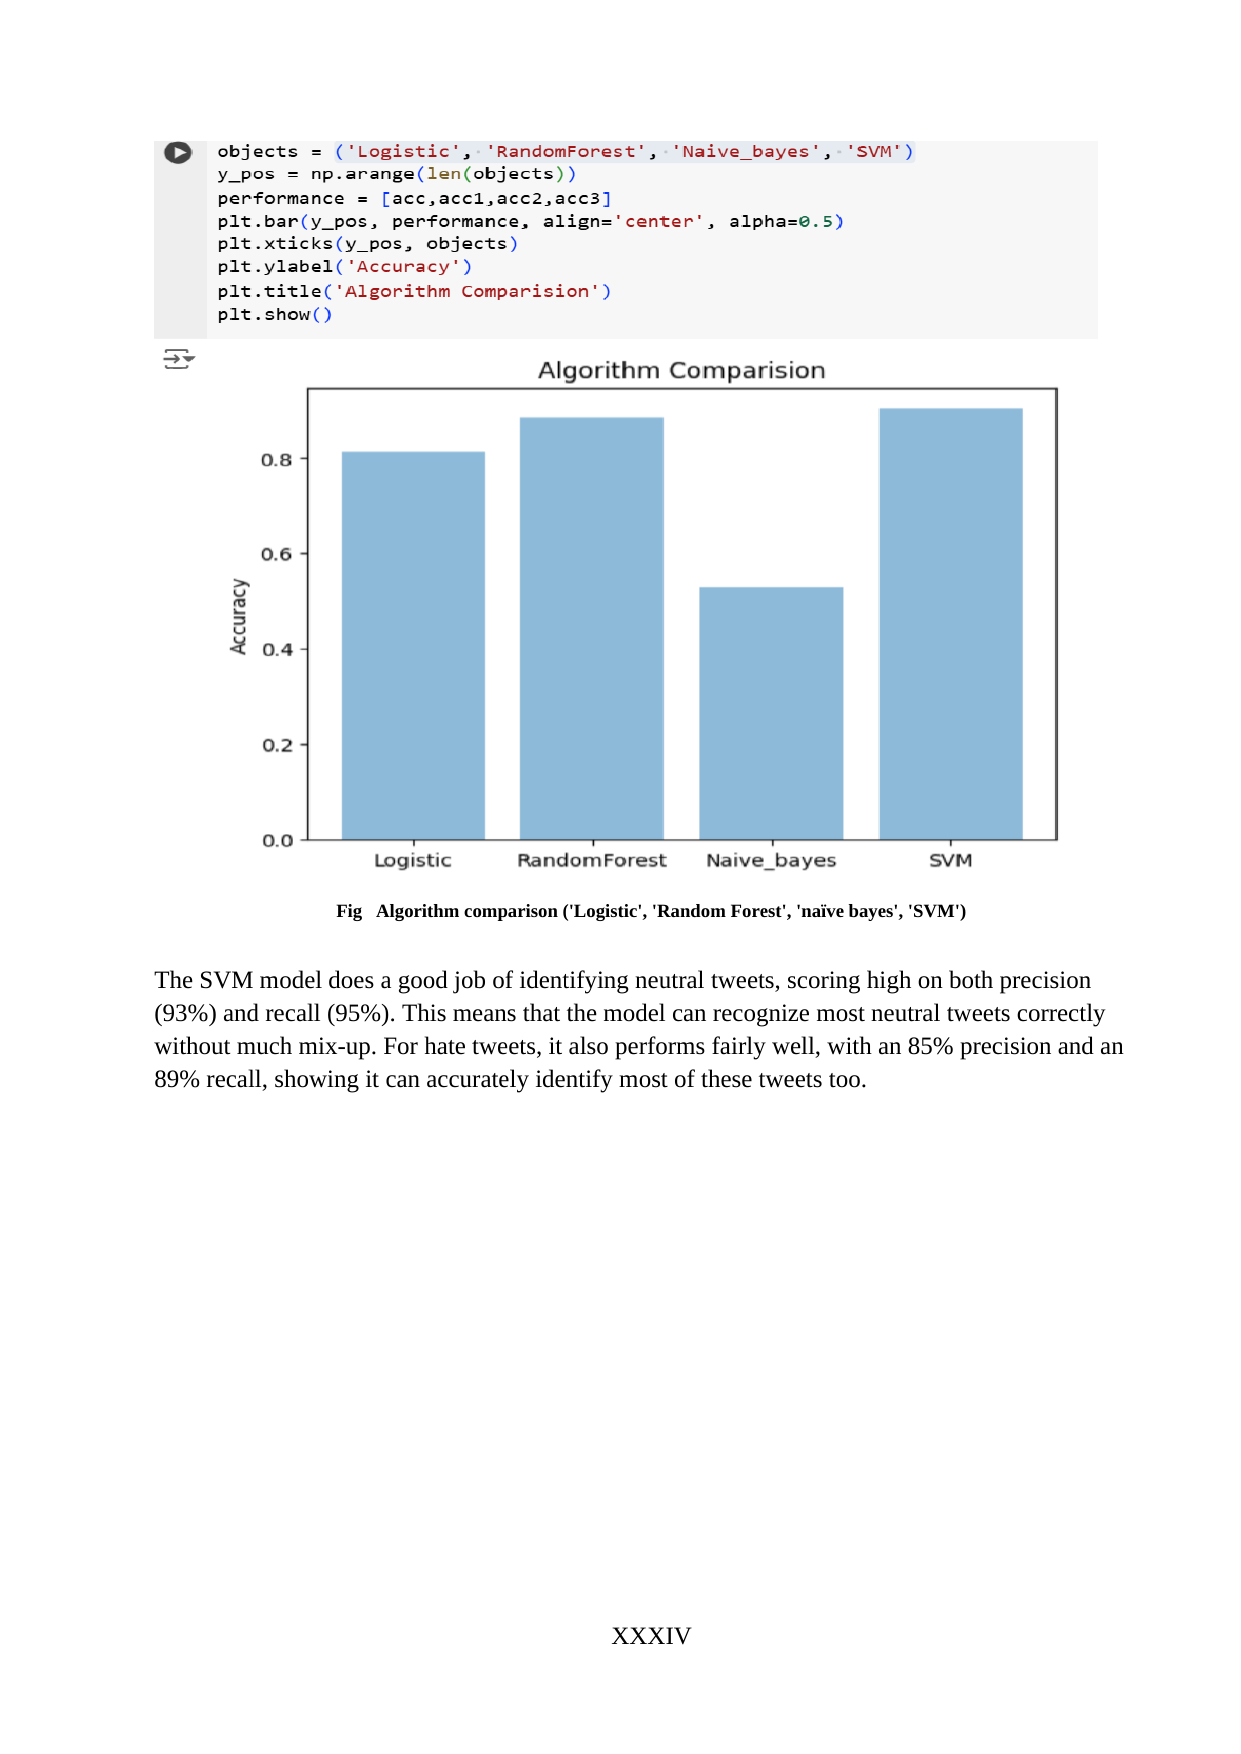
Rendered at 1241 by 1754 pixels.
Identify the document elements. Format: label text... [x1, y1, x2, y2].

picture [154, 141, 1098, 886]
text The SVM model does a good job of identifying neutral tweets, scoring high on both precision (93%) and recall (95%). This means that the model can recognize most neutral tweets correctly without much mix-up. For hate tweets, it also performs fairly well, with an 85% precision and an 89% recall, showing it can accurately identify most of these tweets too. [154, 965, 1148, 1093]
text Fig Algorithm comparison ('Logistic', 'Random Forest', 'naïve bayes', 'SVM') [154, 900, 1148, 922]
